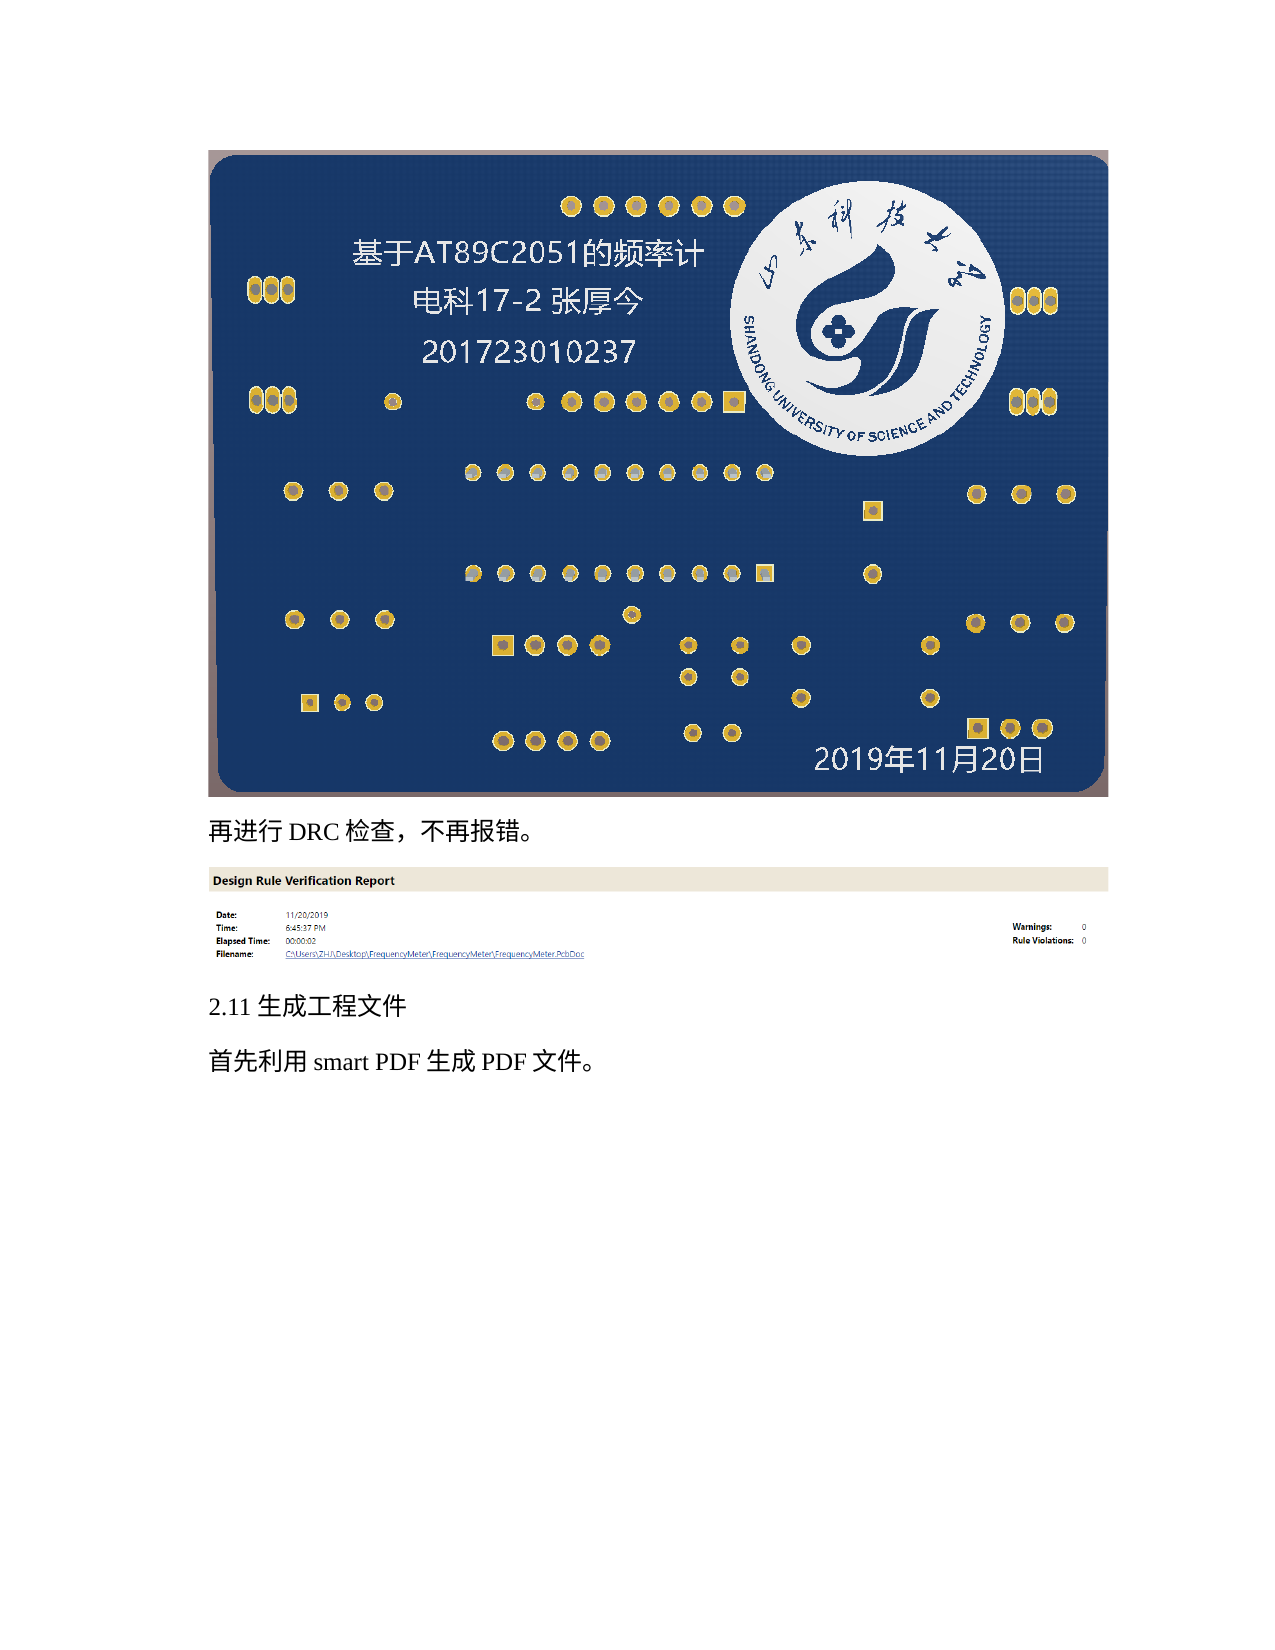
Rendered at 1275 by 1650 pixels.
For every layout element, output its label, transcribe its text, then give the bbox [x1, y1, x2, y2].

picture [208, 150, 1109, 797]
picture [208, 865, 1109, 973]
text 首先利用smart PDF生成PDF文件。 [187, 1041, 1087, 1077]
text 2.11 生成工程文件 [187, 987, 1087, 1023]
text 再进行DRC检查，不再报错。 [187, 811, 1087, 848]
